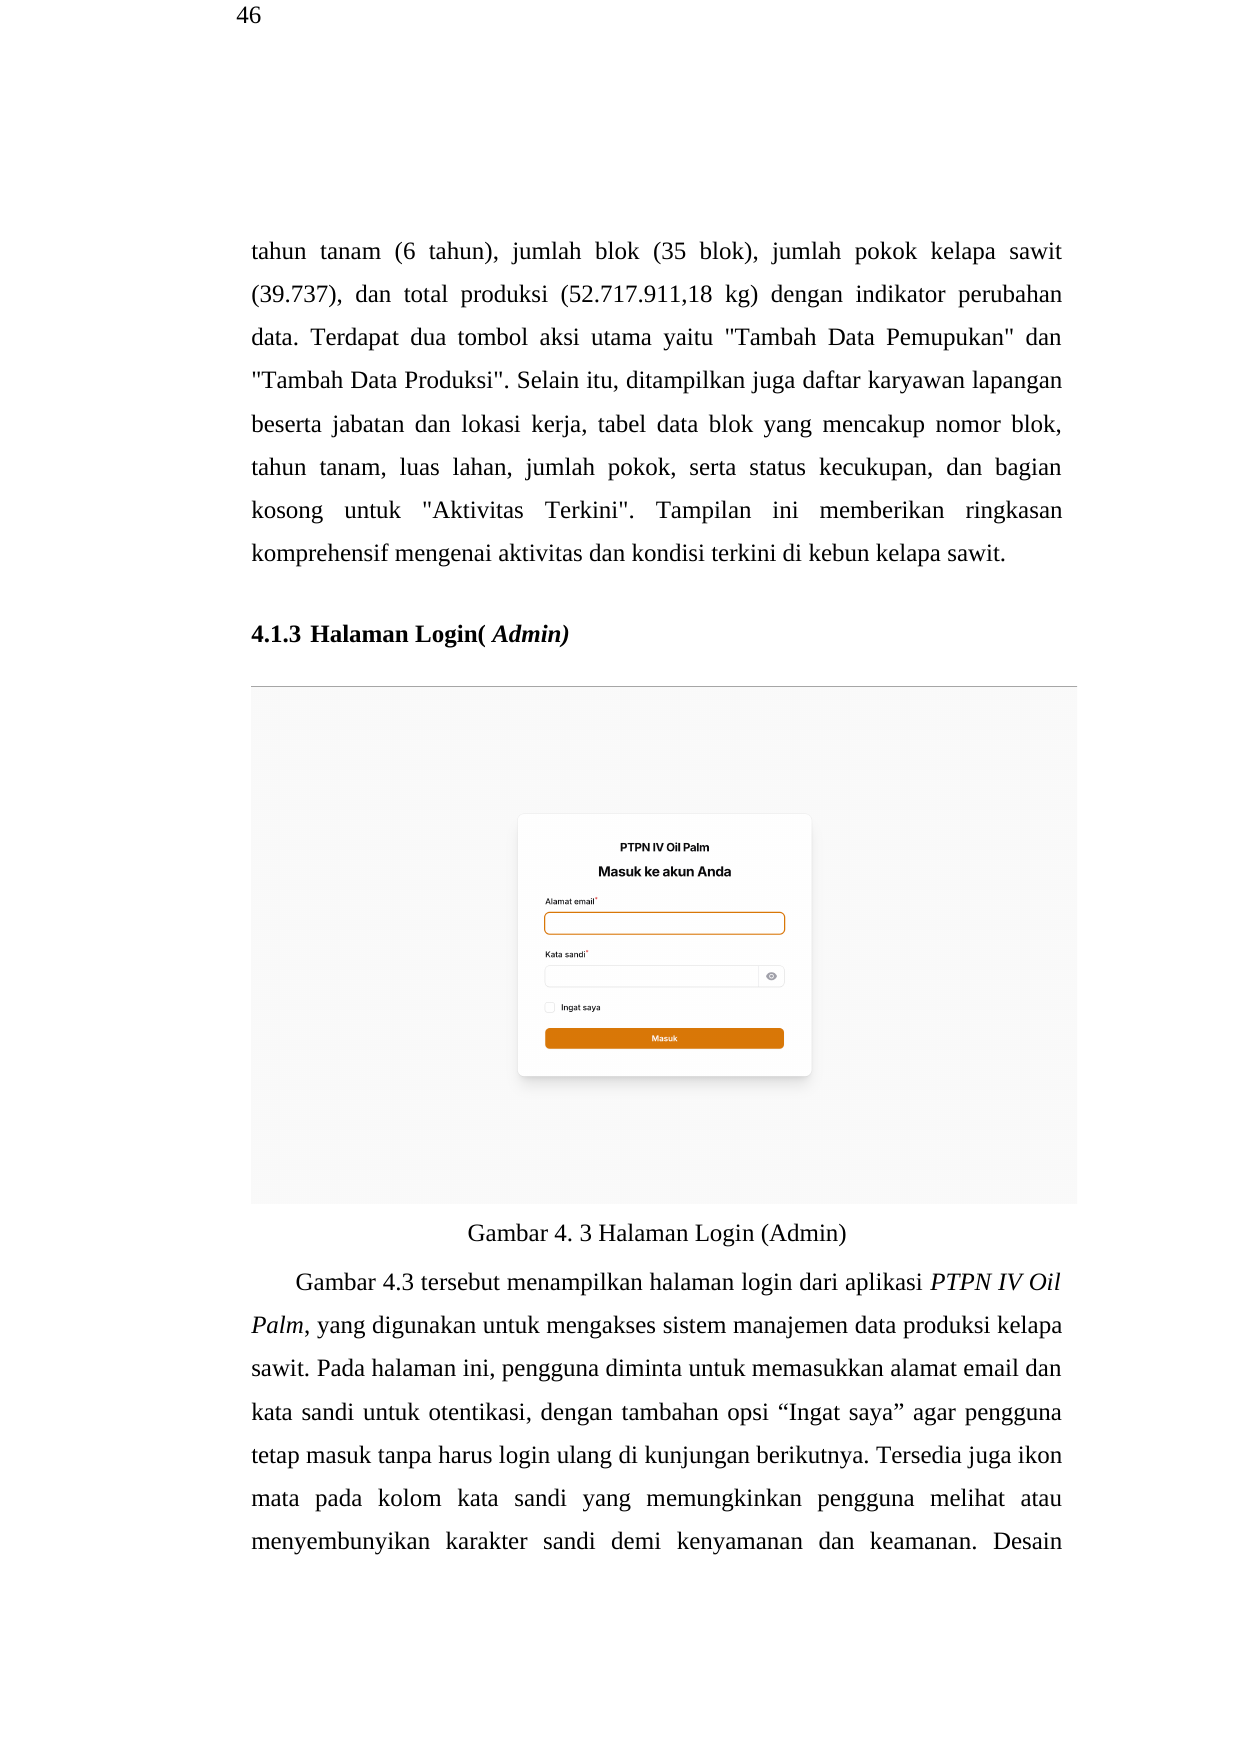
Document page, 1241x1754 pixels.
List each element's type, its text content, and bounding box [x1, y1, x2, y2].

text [251, 1267, 1063, 1555]
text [251, 236, 1063, 567]
list Halaman Login( Admin) [251, 619, 1063, 647]
text Gambar 4. 3 Halaman Login (Admin) [251, 1218, 1063, 1246]
picture [251, 686, 1078, 1204]
